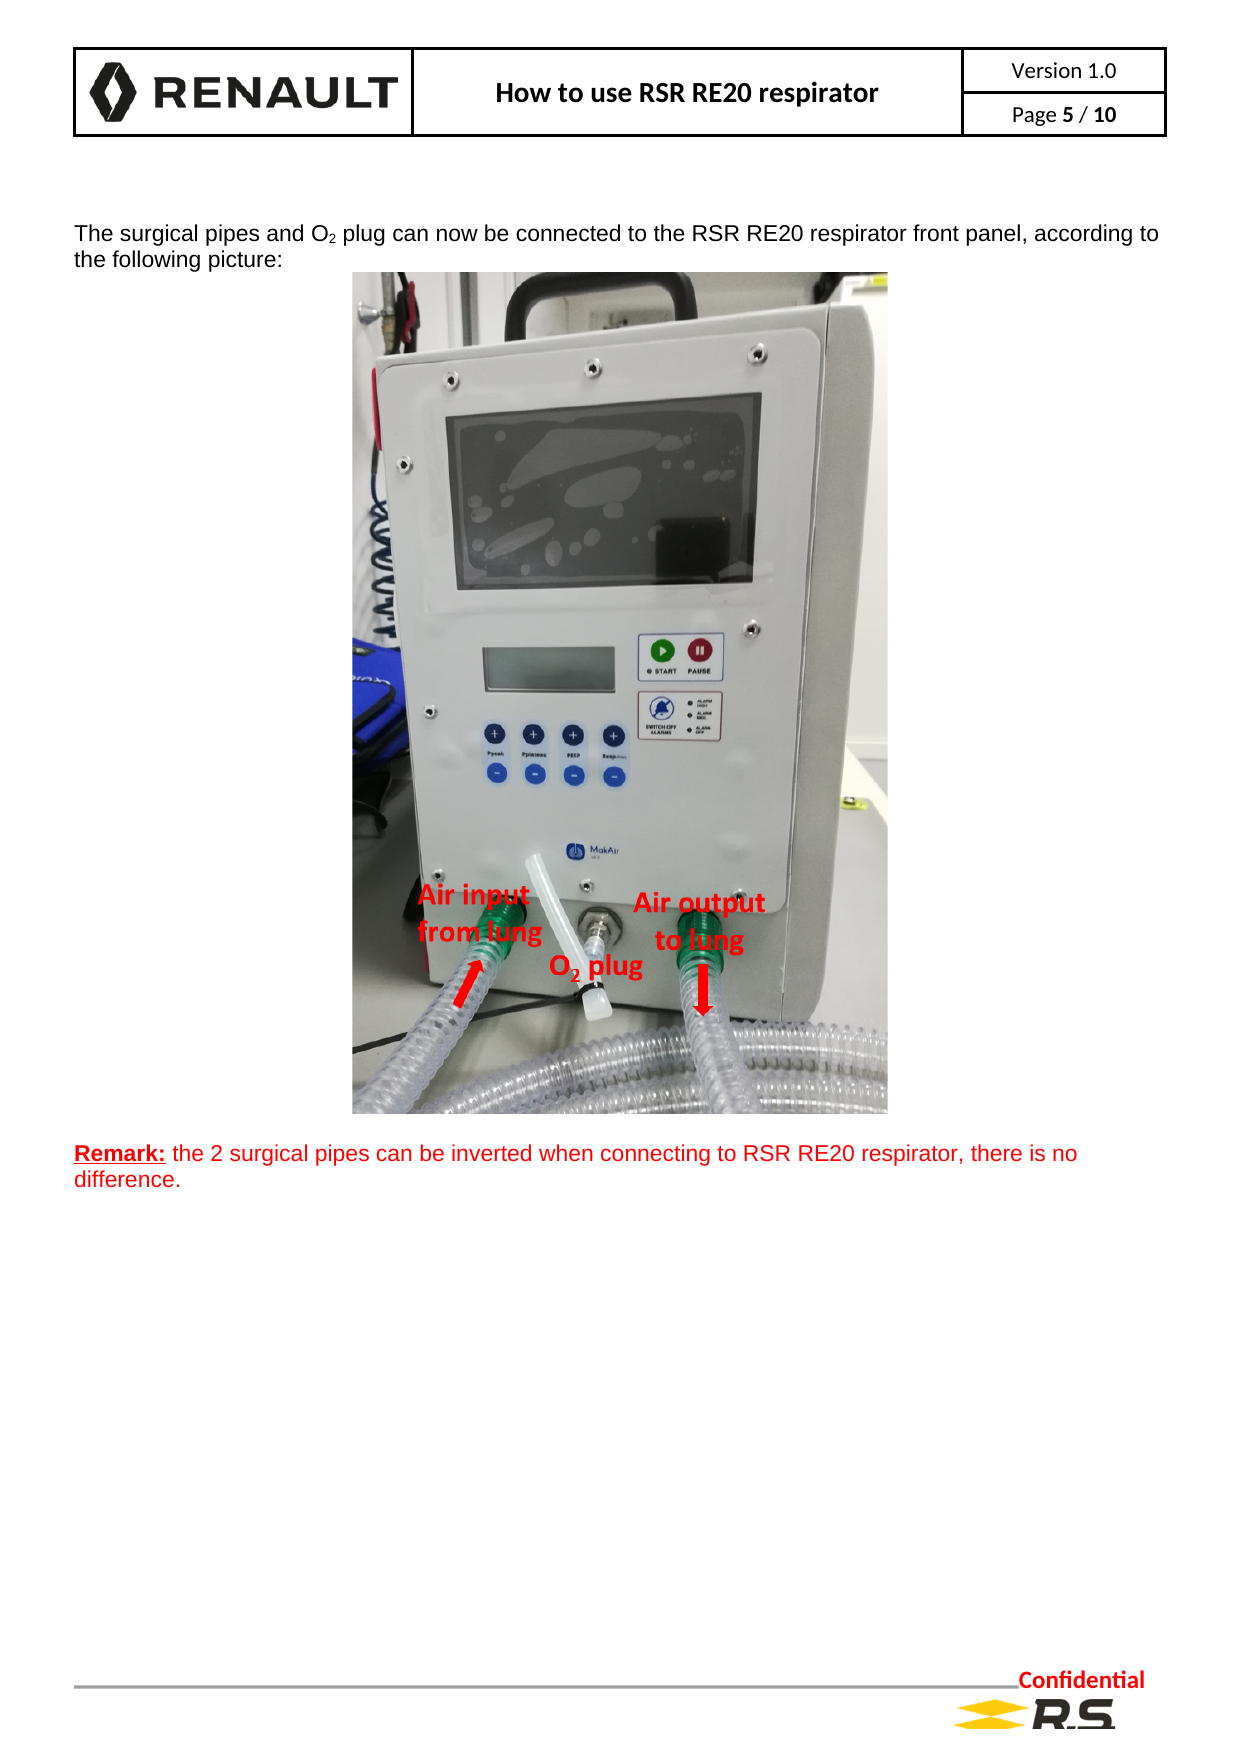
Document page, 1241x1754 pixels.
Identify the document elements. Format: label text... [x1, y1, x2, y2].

picture [352, 272, 888, 1114]
text Remark: the 2 surgical pipes can be inverted when connecting to RSR RE20 respirator, there is no difference. [74, 1140, 1166, 1193]
picture [89, 62, 398, 122]
text The surgical pipes and O2 plug can now be connected to the RSR RE20 respirator front panel, according to the following picture: [74, 220, 1166, 272]
picture [952, 1699, 1115, 1728]
